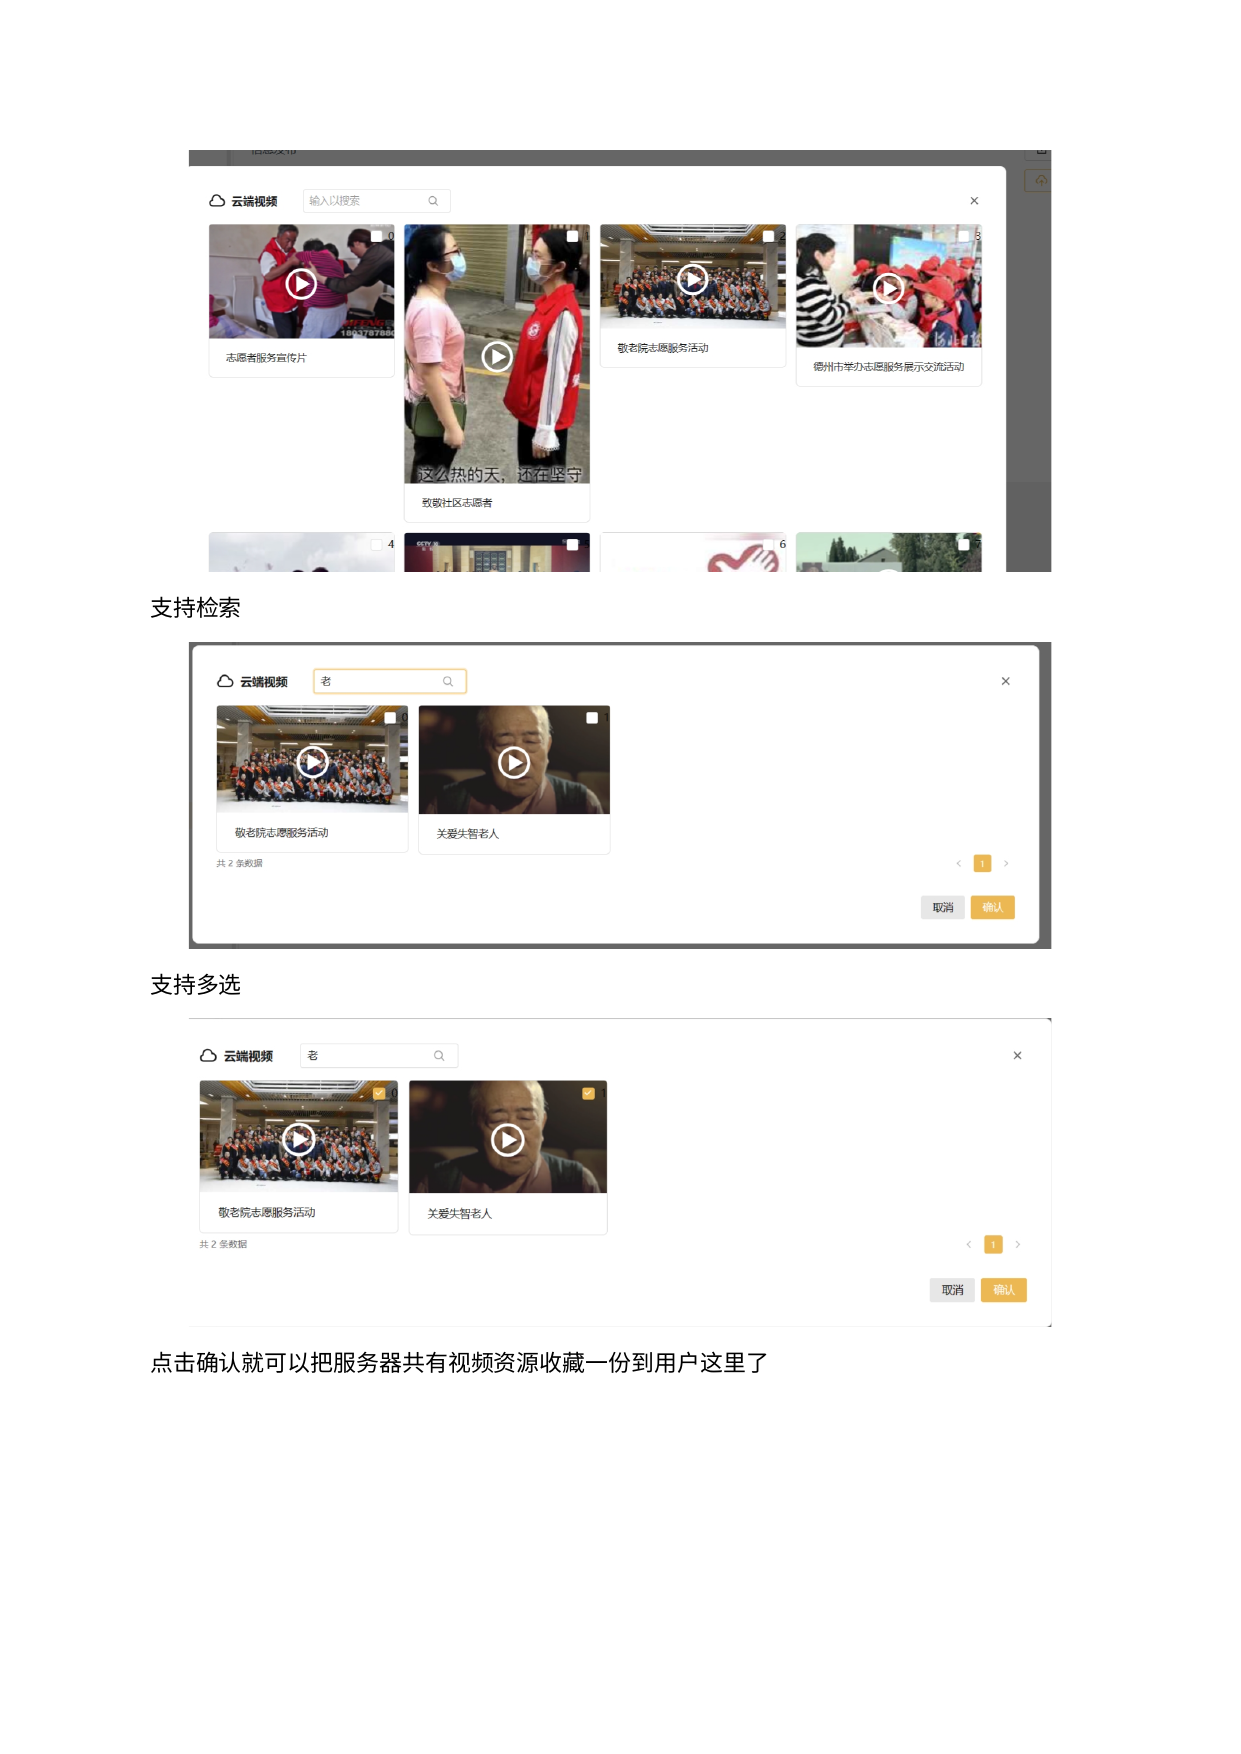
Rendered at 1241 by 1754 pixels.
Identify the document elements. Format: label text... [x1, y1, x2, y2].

text 支持多选 [150, 966, 1090, 1000]
text 支持检索 [150, 590, 1090, 623]
picture [188, 642, 1052, 949]
picture [188, 1018, 1052, 1327]
picture [188, 150, 1052, 572]
text 点击确认就可以把服务器共有视频资源收藏一份到用户这里了 [150, 1344, 1090, 1378]
